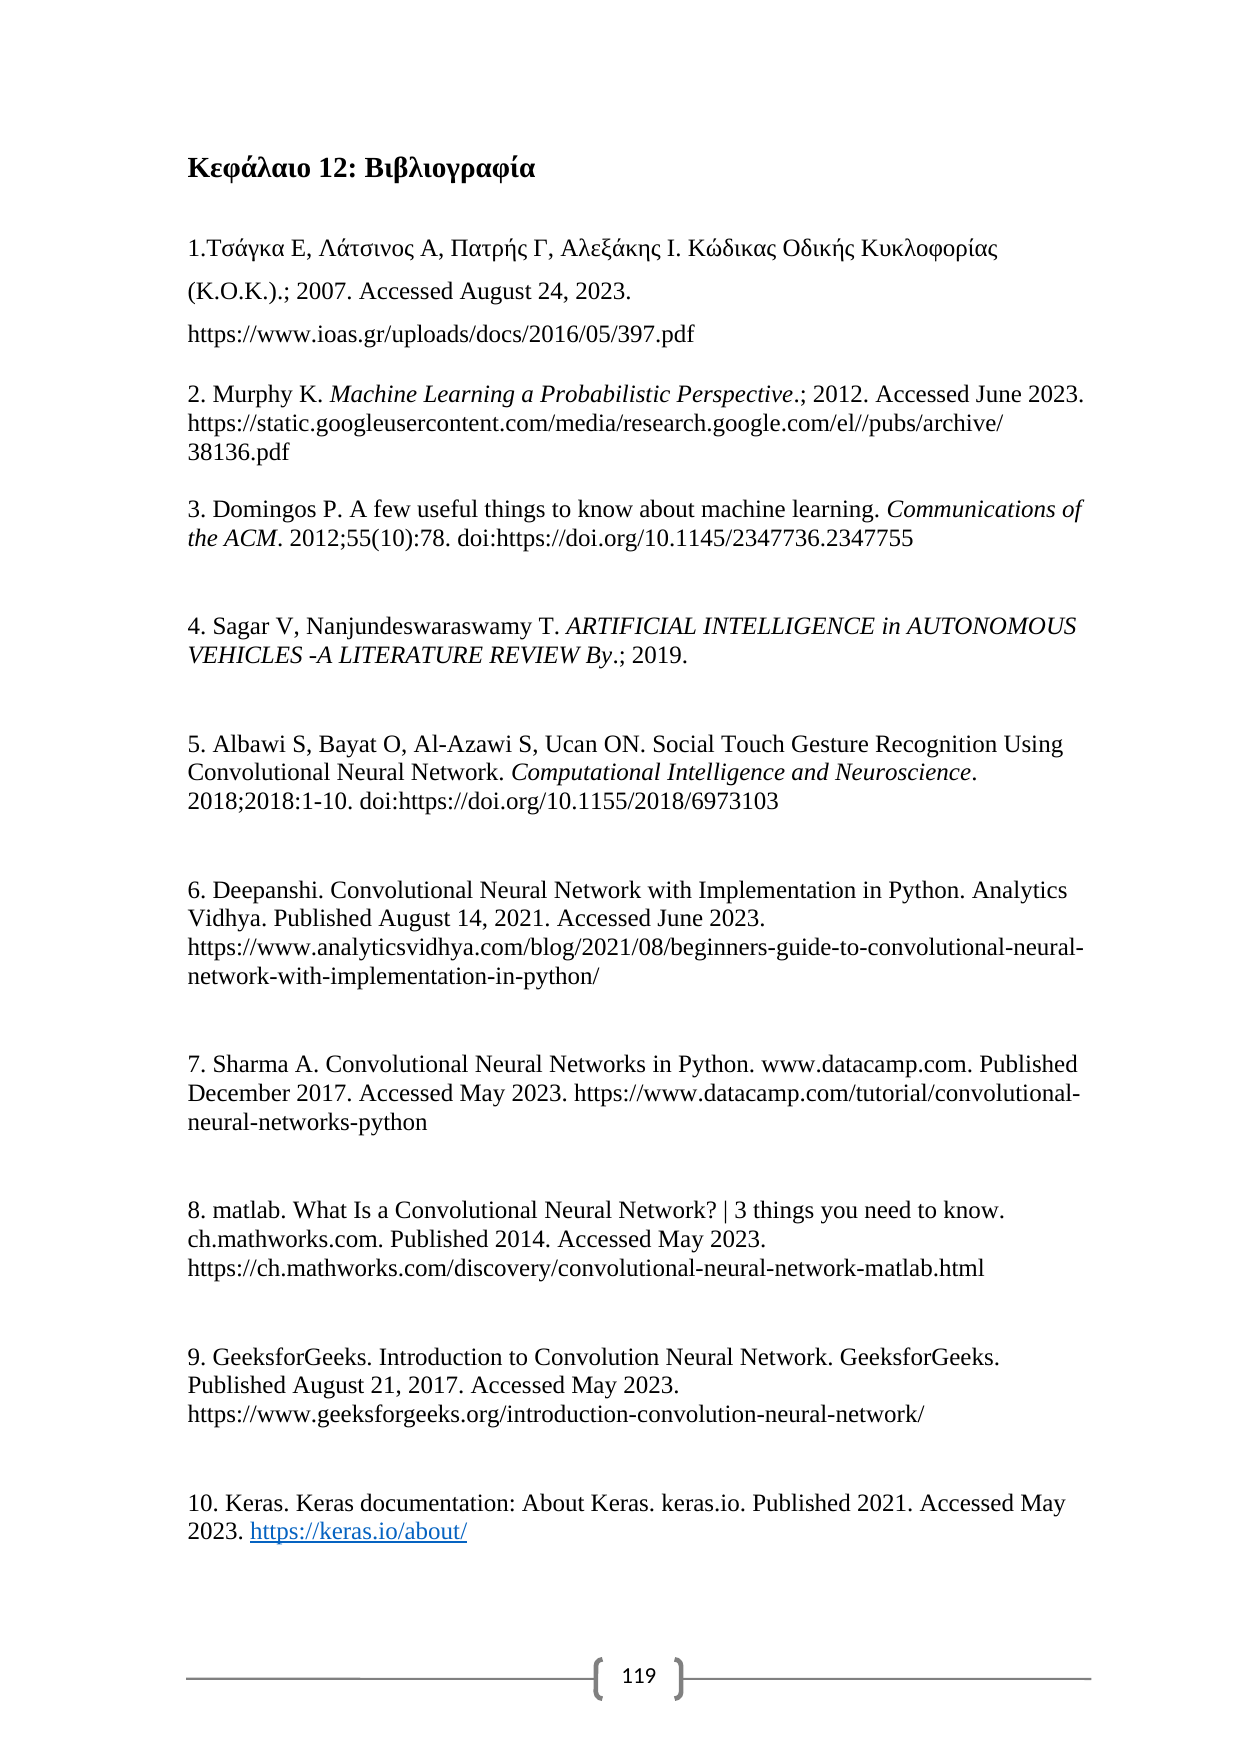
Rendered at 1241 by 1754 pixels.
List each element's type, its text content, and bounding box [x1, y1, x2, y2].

text 6. Deepanshi. Convolutional Neural Network with Implementation in Python. Analytics Vidhya. Published August 14, 2021. Accessed June 2023. https://www.analyticsvidhya.com/blog/2021/08/beginners-guide-to-convolutional-neural-network-with-implementation-in-python/ [187, 875, 1090, 990]
text 10. Keras. Keras documentation: About Keras. keras.io. Published 2021. Accessed May 2023. https://keras.io/about/ [187, 1488, 1090, 1545]
text 8. matlab. What Is a Convolutional Neural Network? | 3 things you need to know. ch.mathworks.com. Published 2014. Accessed May 2023. https://ch.mathworks.com/discovery/convolutional-neural-network-matlab.html [187, 1196, 1090, 1282]
text 7. Sharma A. Convolutional Neural Networks in Python. www.datacamp.com. Published December 2017. Accessed May 2023. https://www.datacamp.com/tutorial/convolutional-neural-networks-python [187, 1049, 1090, 1136]
text 2. Murphy K. Machine Learning a Probabilistic Perspective.; 2012. Accessed June 2023. https://static.googleusercontent.com/media/research.google.com/el//pubs/archive/38136.pdf [187, 379, 1090, 465]
text 4. Sagar V, Nanjundeswaraswamy T. ARTIFICIAL INTELLIGENCE in AUTONOMOUS VEHICLES -A LITERATURE REVIEW By.; 2019. [187, 611, 1090, 669]
text 3. Domingos P. A few useful things to know about machine learning. Communications of the ACM. 2012;55(10):78. doi:https://doi.org/10.1145/2347736.2347755 [187, 494, 1090, 552]
text 5. Albawi S, Bayat O, Al-Azawi S, Ucan ON. Social Touch Gesture Recognition Using Convolutional Neural Network. Computational Intelligence and Neuroscience. 2018;2018:1-10. doi:https://doi.org/10.1155/2018/6973103 [187, 729, 1090, 815]
text 1.Τσάγκα Ε, Λάτσινος Α, Πατρής Γ, Αλεξάκης Ι. Κώδικας Οδικής Κυκλοφορίας (Κ.Ο.Κ.).; 2007. Accessed August 24, 2023. https://www.ioas.gr/uploads/docs/2016/05/397.pdf [187, 233, 1090, 348]
subtitle Κεφάλαιο 12: Βιβλιογραφία [187, 150, 1090, 183]
text 9. GeeksforGeeks. Introduction to Convolution Neural Network. GeeksforGeeks. Published August 21, 2017. Accessed May 2023. https://www.geeksforgeeks.org/introduction-convolution-neural-network/ [187, 1342, 1090, 1428]
